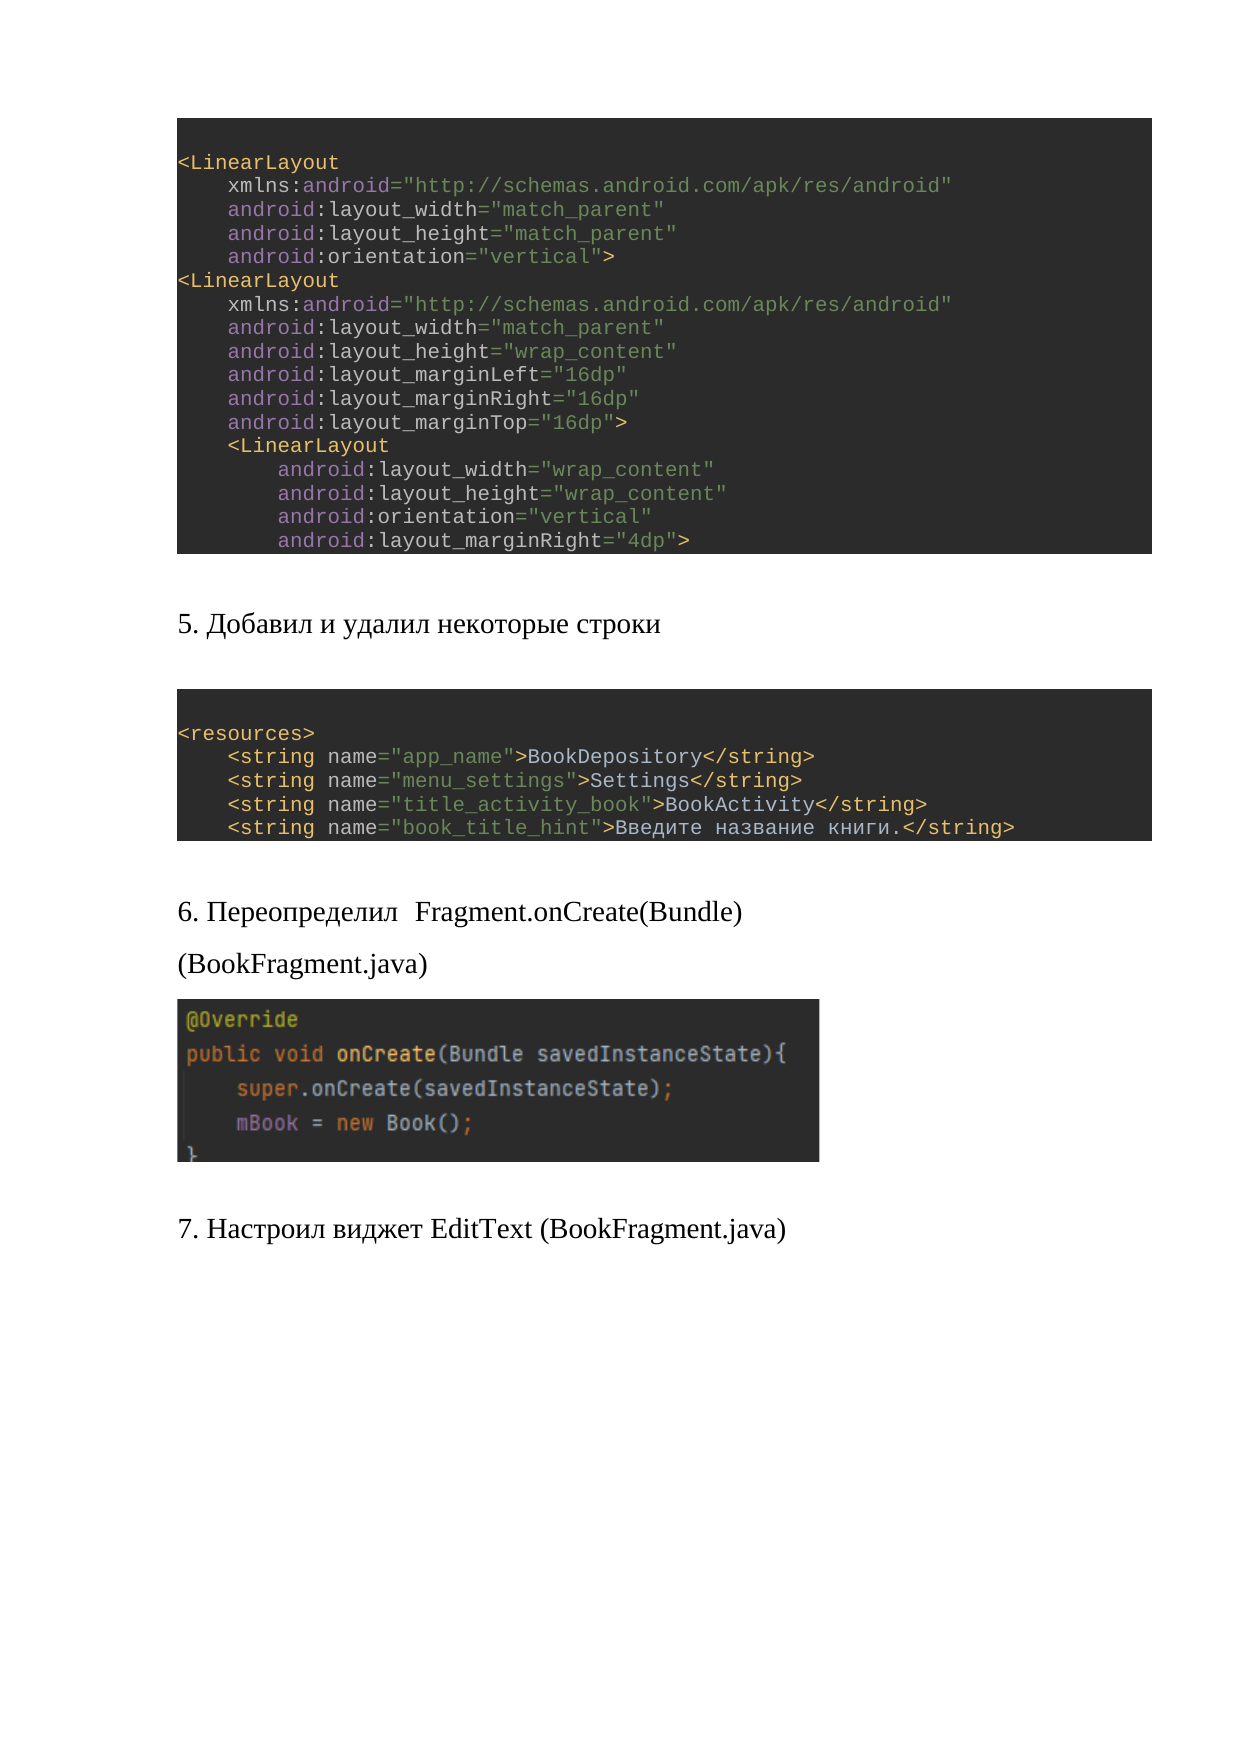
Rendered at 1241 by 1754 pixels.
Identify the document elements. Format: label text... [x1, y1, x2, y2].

text 7. Настроил виджет EditText (BookFragment.java) [177, 1211, 1152, 1244]
text 6. Переопределил Fragment.onCreate(Bundle) [177, 894, 1152, 927]
text 5. Добавил и удалил некоторые строки [177, 606, 1152, 670]
picture [177, 999, 820, 1162]
text <resources> <string name="app_name">BookDepository</string> <string name="menu_settings">Settings</string> <string name="title_activity_book">BookActivity</string> <string name="book_title_hint">Введите название книги.</string> [177, 689, 1152, 841]
text (BookFragment.java) [177, 946, 1152, 980]
text <LinearLayout xmlns:android="http://schemas.android.com/apk/res/android" android:layout_width="match_parent" android:layout_height="match_parent" android:orientation="vertical"> <LinearLayout xmlns:android="http://schemas.android.com/apk/res/android" android:layout_width="match_parent" android:layout_height="wrap_content" android:layout_marginLeft="16dp" android:layout_marginRight="16dp" android:layout_marginTop="16dp"> <LinearLayout android:layout_width="wrap_content" android:layout_height="wrap_content" android:orientation="vertical" android:layout_marginRight="4dp"> [177, 118, 1152, 554]
